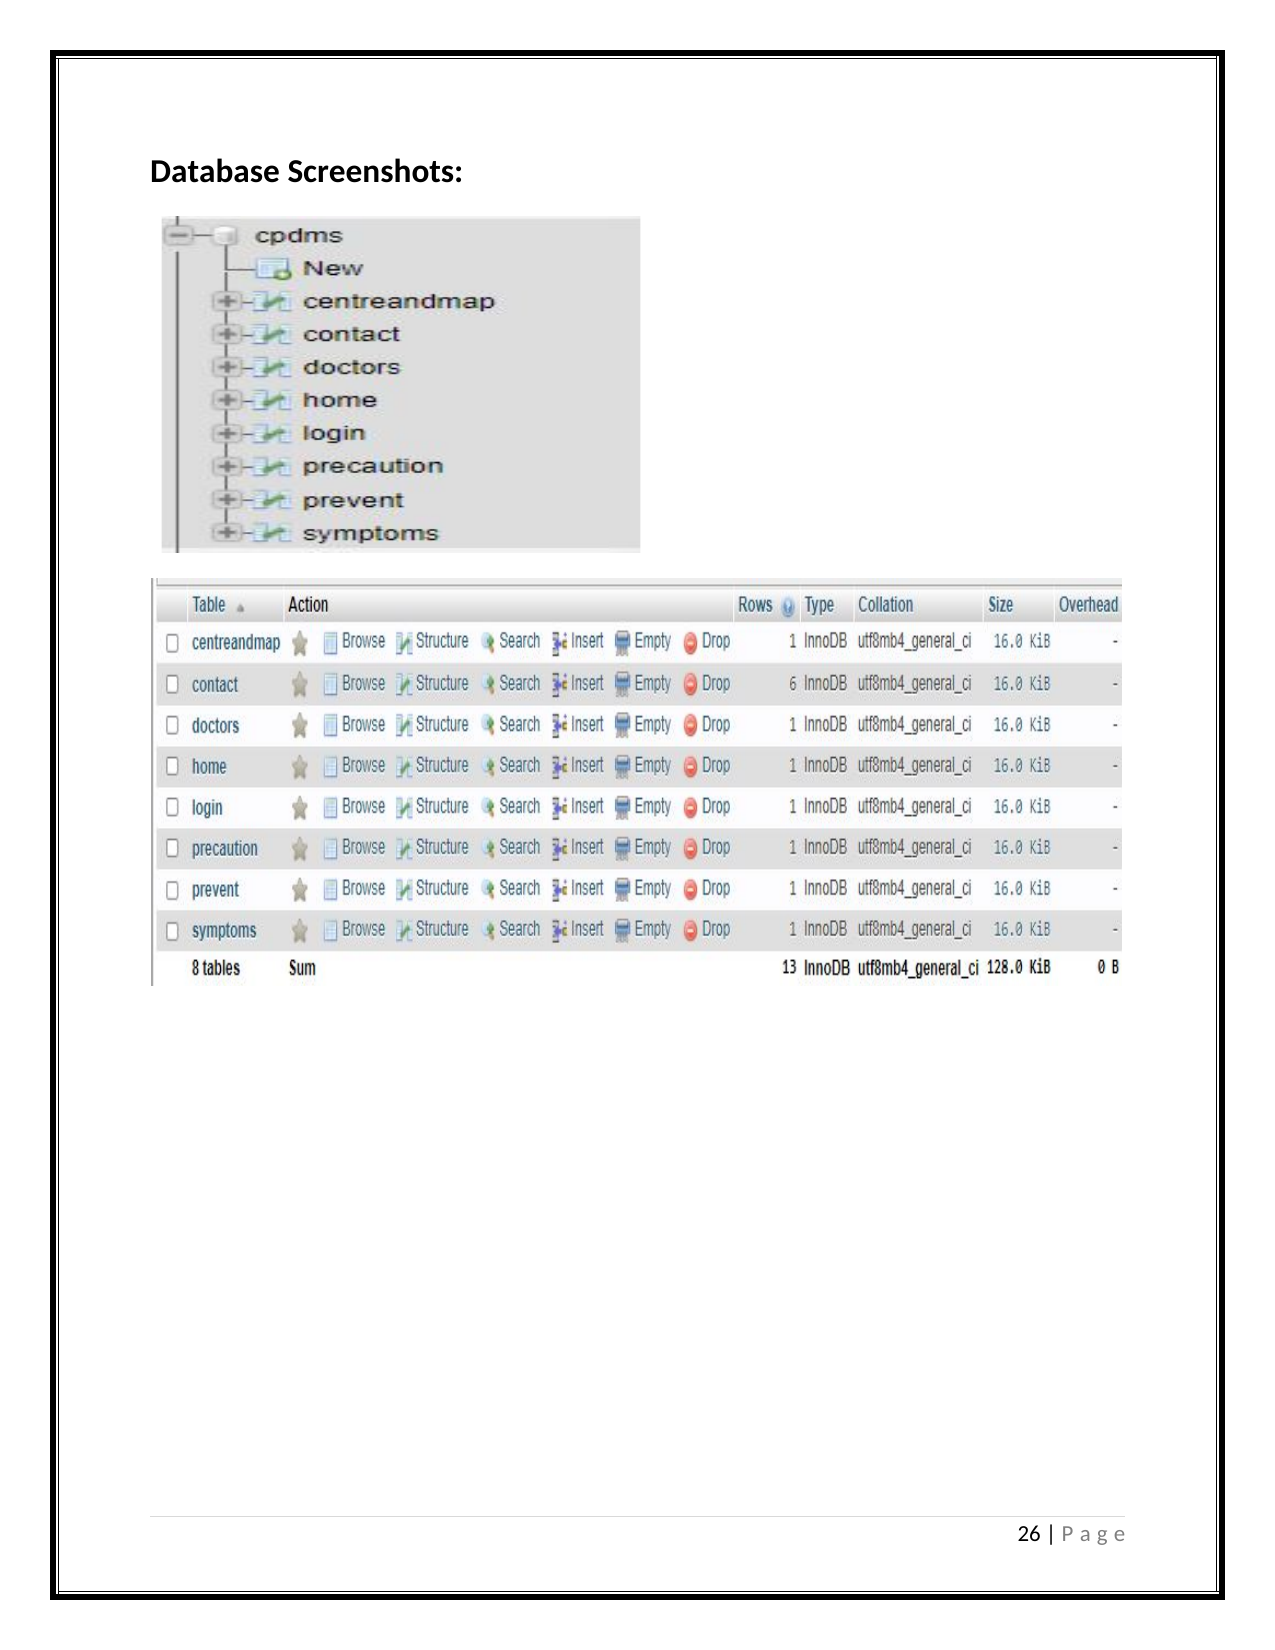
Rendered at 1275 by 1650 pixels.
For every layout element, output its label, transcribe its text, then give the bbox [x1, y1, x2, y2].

picture [150, 578, 1122, 984]
text Database Screenshots: [150, 150, 1109, 191]
picture [159, 216, 640, 551]
